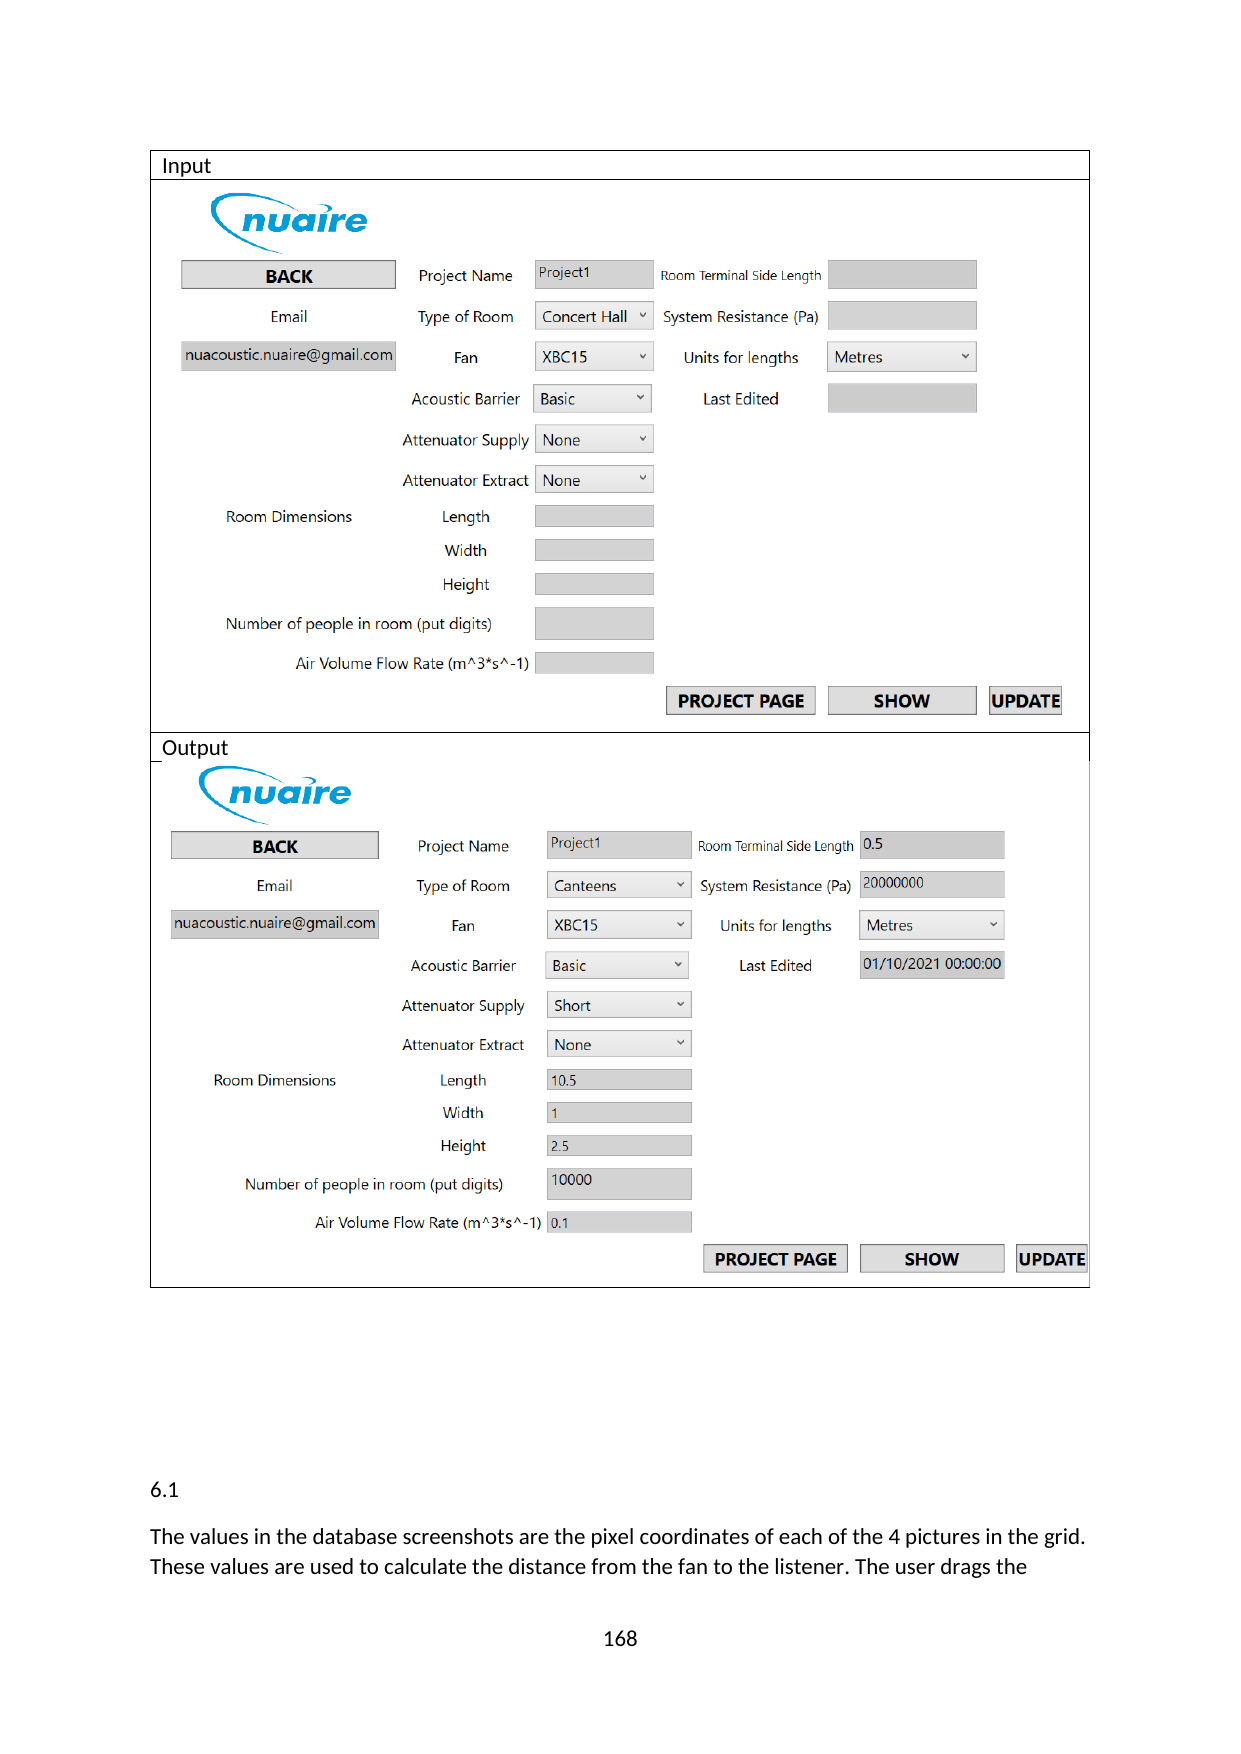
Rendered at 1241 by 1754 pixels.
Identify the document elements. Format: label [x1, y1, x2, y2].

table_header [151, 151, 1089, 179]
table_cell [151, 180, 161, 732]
picture [161, 180, 1087, 732]
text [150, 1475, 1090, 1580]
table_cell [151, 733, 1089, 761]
picture [161, 761, 1090, 1287]
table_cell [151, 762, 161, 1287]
